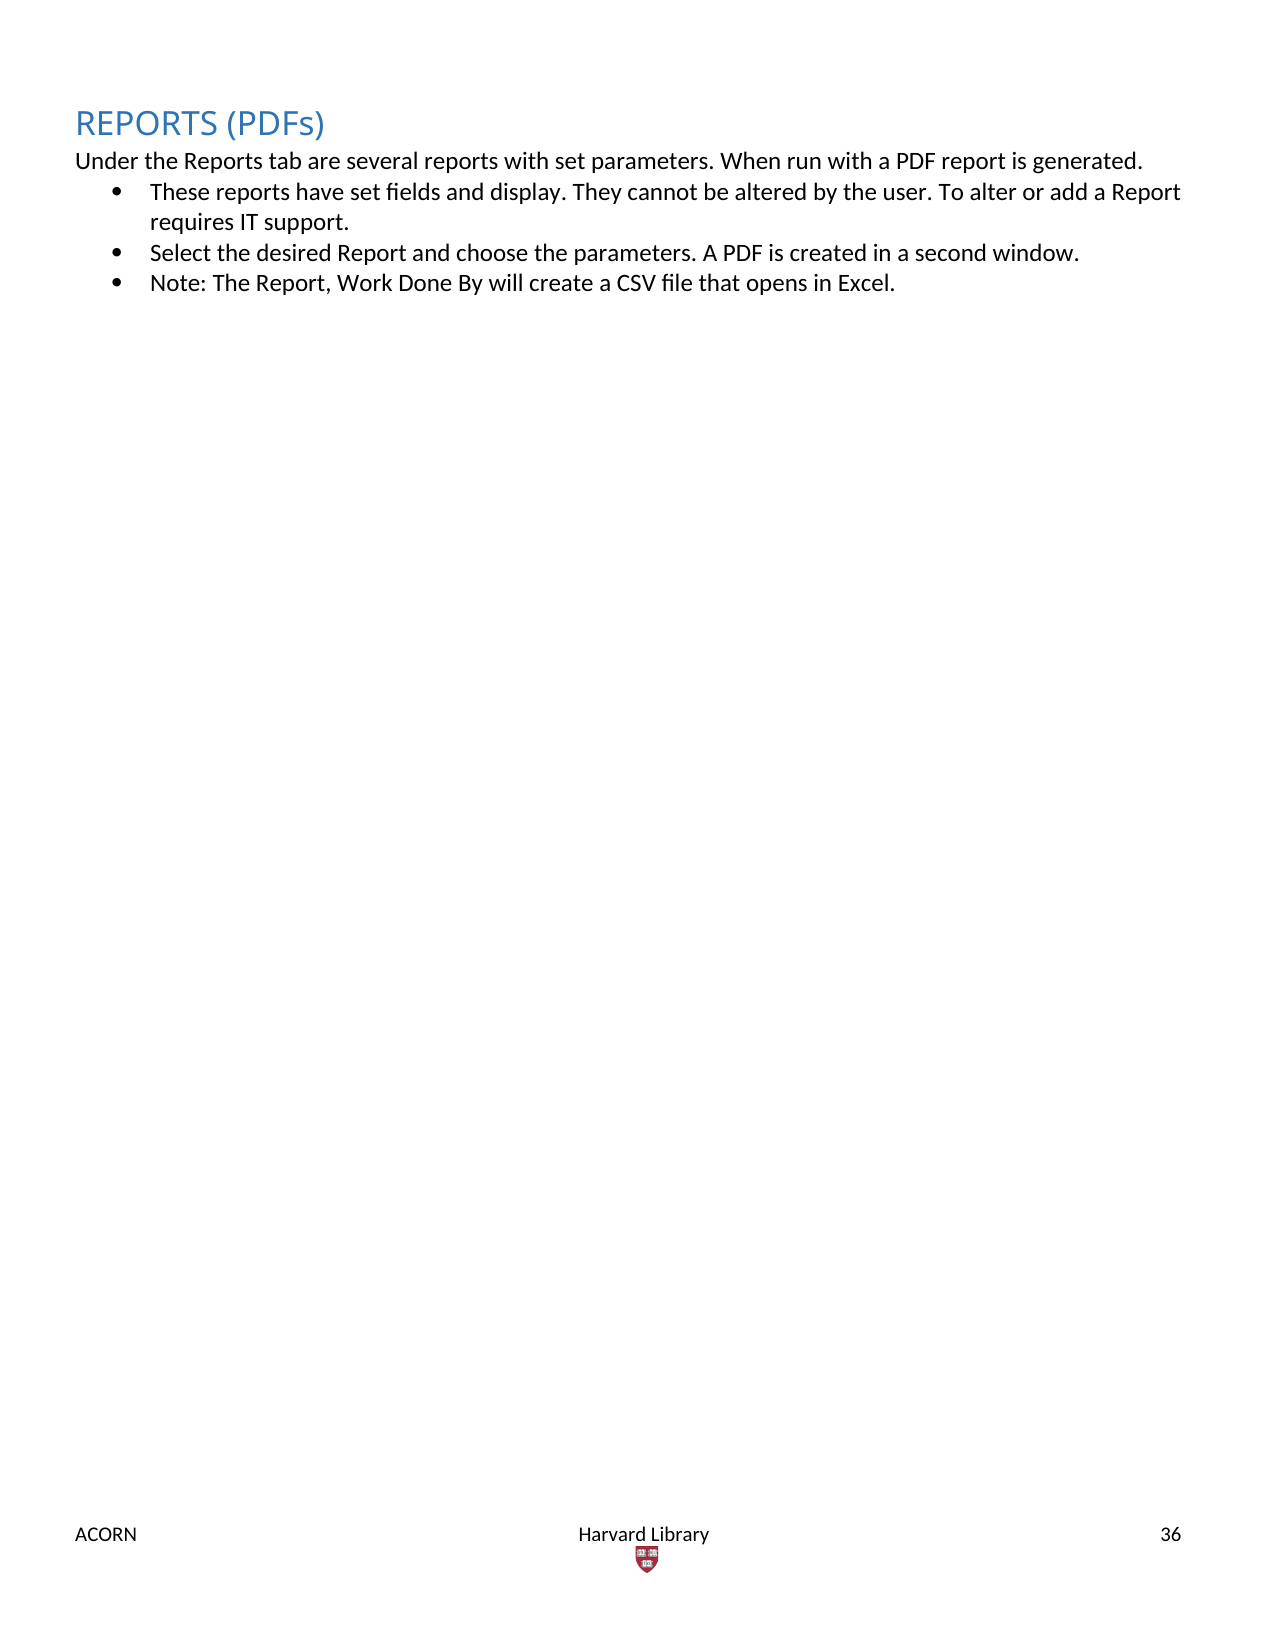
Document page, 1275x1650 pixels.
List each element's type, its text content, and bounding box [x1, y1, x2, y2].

list These reports have set fields and display. They cannot be altered by the user. To alter or add a Report requires IT support. [112, 176, 1200, 237]
picture [635, 1546, 659, 1573]
list Select the desired Report and choose the parameters. A PDF is created in a second window. [112, 237, 1200, 267]
subtitle REPORTS (PDFs) [75, 100, 1200, 145]
list Note: The Report, Work Done By will create a CSV file that opens in Excel. [112, 267, 1200, 298]
text Under the Reports tab are several reports with set parameters. When run with a PDF report is generated. [75, 145, 1200, 176]
